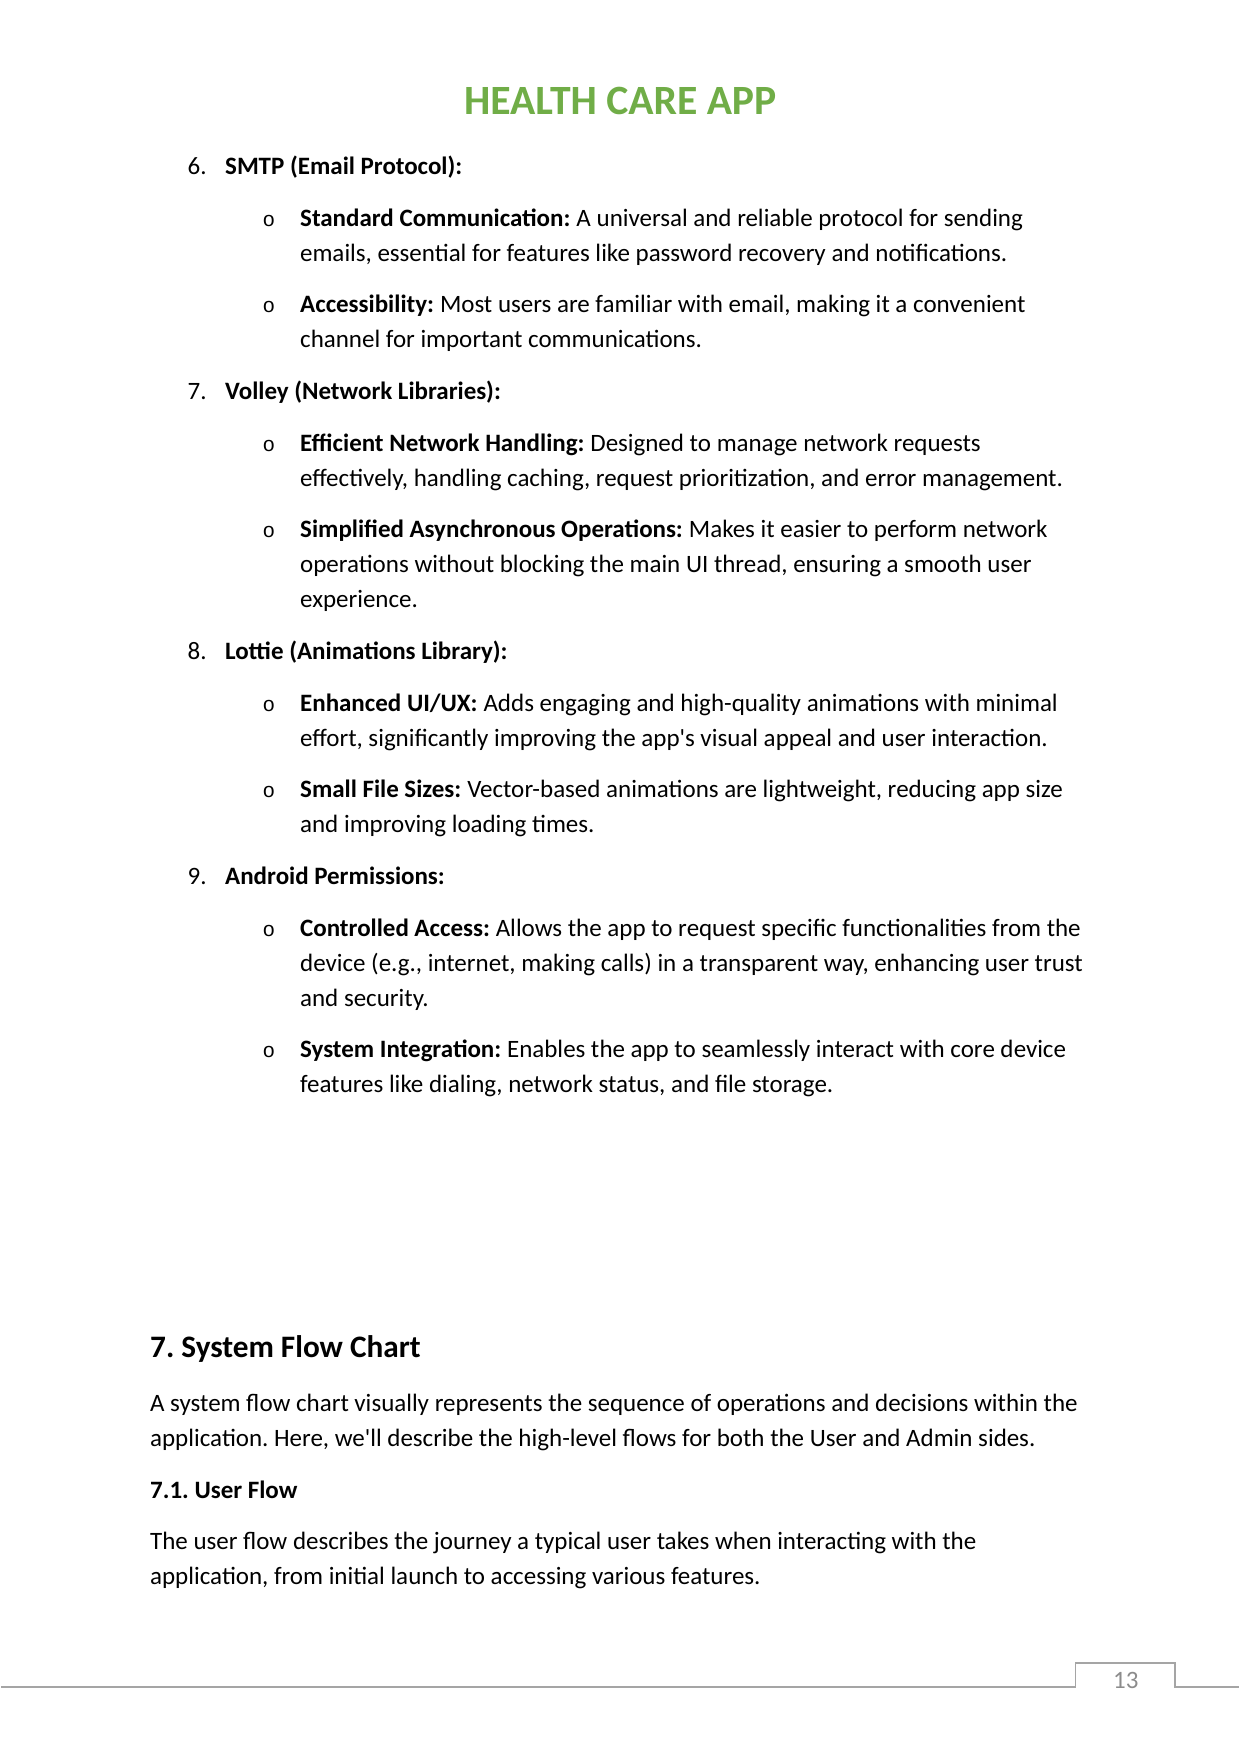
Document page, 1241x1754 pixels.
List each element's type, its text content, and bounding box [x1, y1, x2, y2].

list Simplified Asynchronous Operations: Makes it easier to perform network operations without blocking the main UI thread, ensuring a smooth user experience. [262, 513, 1090, 614]
list Small File Sizes: Vector-based animations are lightweight, reducing app size and improving loading times. [262, 773, 1090, 839]
list System Integration: Enables the app to seamlessly interact with core device features like dialing, network status, and file storage. [262, 1033, 1090, 1099]
list Accessibility: Most users are familiar with email, making it a convenient channel for important communications. [262, 288, 1090, 354]
list Standard Communication: A universal and reliable protocol for sending emails, essential for features like password recovery and notifications. [262, 202, 1090, 267]
list Lottie (Animations Library): [187, 635, 1090, 666]
list Efficient Network Handling: Designed to manage network requests effectively, handling caching, request prioritization, and error management. [262, 427, 1090, 492]
list Android Permissions: [187, 860, 1090, 891]
text A system flow chart visually represents the sequence of operations and decisions within the application. Here, we'll describe the high-level flows for both the User and Admin sides. [150, 1387, 1090, 1453]
list Volley (Network Libraries): [187, 375, 1090, 406]
text 7.1. User Flow [150, 1474, 1090, 1504]
text 7. System Flow Chart [150, 1327, 1090, 1365]
list Controlled Access: Allows the app to request specific functionalities from the device (e.g., internet, making calls) in a transparent way, enhancing user trust and security. [262, 912, 1090, 1012]
text The user flow describes the journey a typical user takes when interacting with the application, from initial launch to accessing various features. [150, 1525, 1090, 1591]
list SMTP (Email Protocol): [187, 150, 1090, 181]
list Enhanced UI/UX: Adds engaging and high-quality animations with minimal effort, significantly improving the app's visual appeal and user interaction. [262, 687, 1090, 752]
